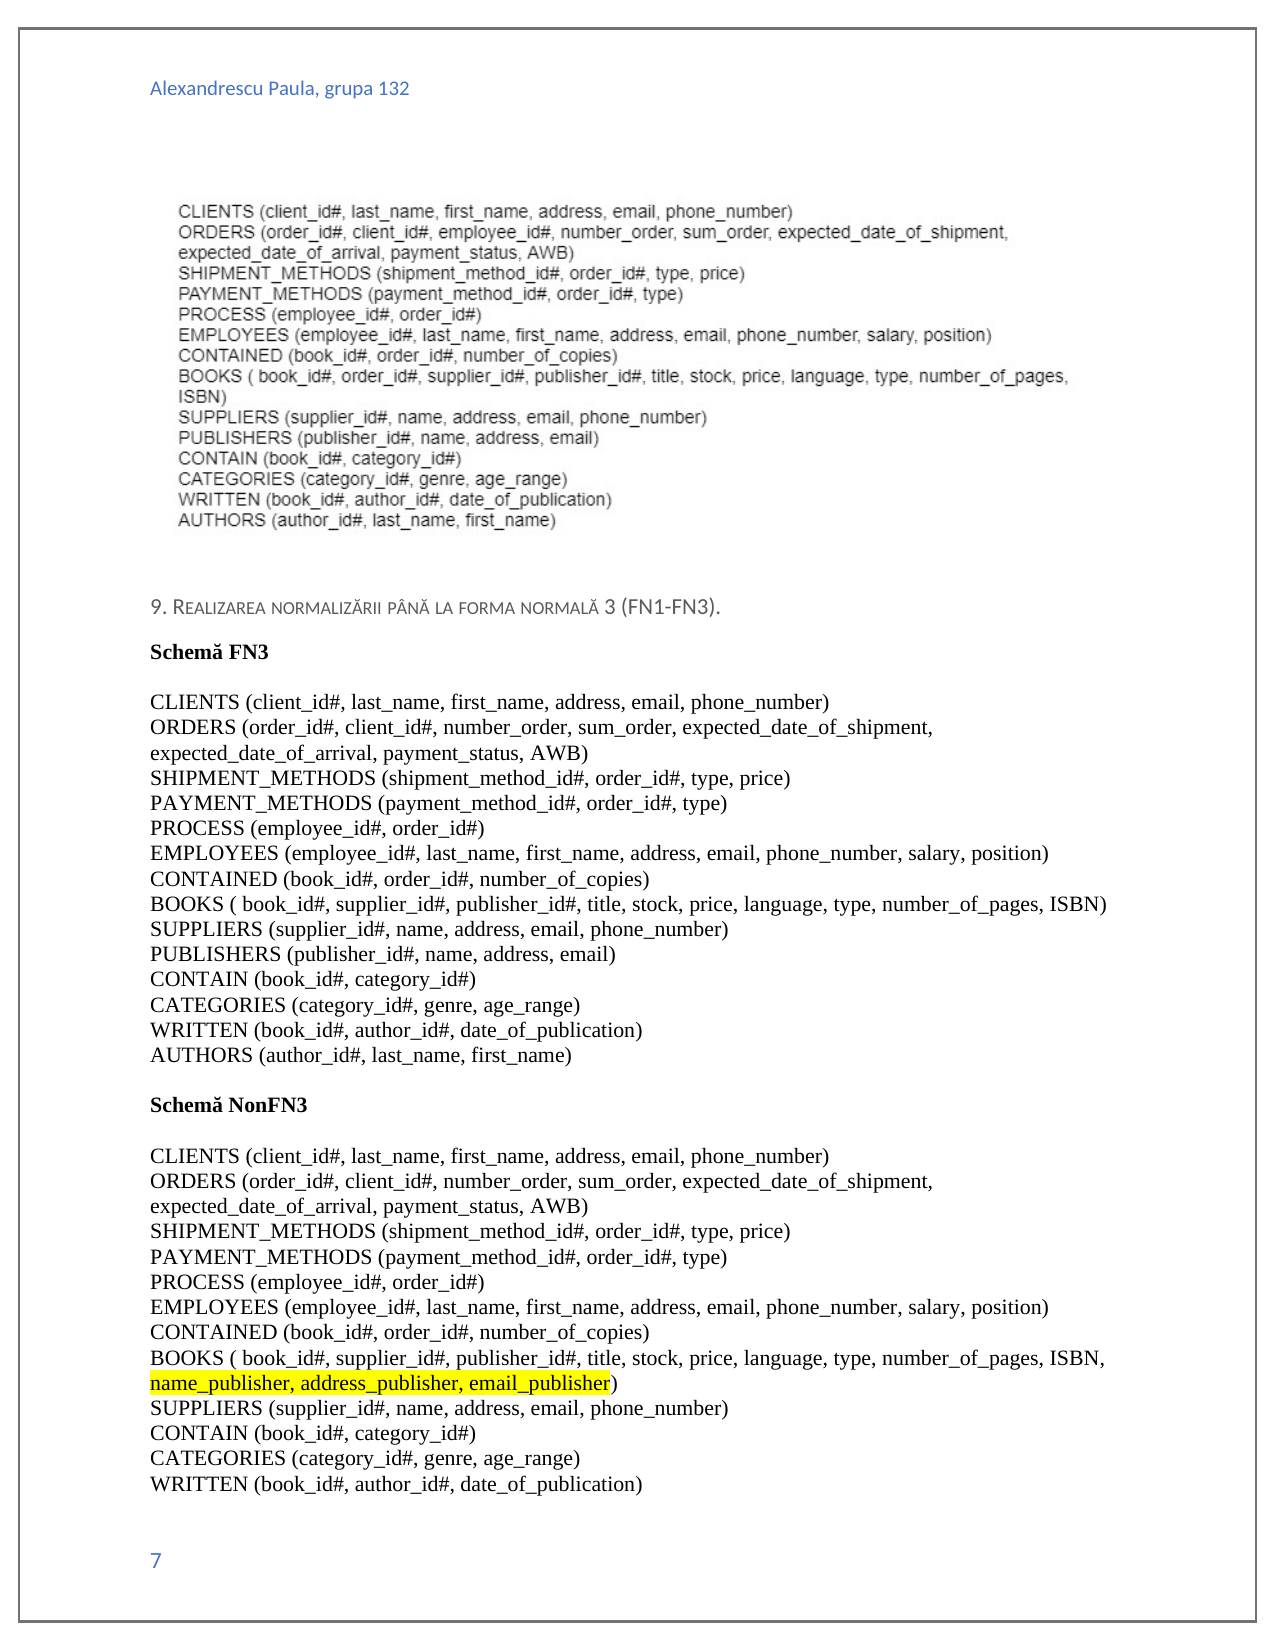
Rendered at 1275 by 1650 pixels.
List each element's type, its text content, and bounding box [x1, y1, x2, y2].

text Schemă NonFN3 [150, 1092, 1125, 1118]
text SUPPLIERS (supplier_id#, name, address, email, phone_number) [150, 1395, 1125, 1420]
text PROCESS (employee_id#, order_id#) [150, 1269, 1125, 1294]
text PROCESS (employee_id#, order_id#) [150, 815, 1125, 840]
text CATEGORIES (category_id#, genre, age_range) [150, 992, 1125, 1017]
picture [174, 150, 1099, 573]
text CONTAIN (book_id#, category_id#) [150, 1420, 1125, 1445]
text CONTAINED (book_id#, order_id#, number_of_copies) [150, 866, 1125, 891]
text CONTAINED (book_id#, order_id#, number_of_copies) [150, 1319, 1125, 1344]
text WRITTEN (book_id#, author_id#, date_of_publication) [150, 1471, 1125, 1496]
text SHIPMENT_METHODS (shipment_method_id#, order_id#, type, price) [150, 1218, 1125, 1244]
text CONTAIN (book_id#, category_id#) [150, 966, 1125, 992]
text SUPPLIERS (supplier_id#, name, address, email, phone_number) [150, 916, 1125, 941]
text ORDERS (order_id#, client_id#, number_order, sum_order, expected_date_of_shipment, expected_date_of_arrival, payment_status, AWB) [150, 714, 1125, 765]
text PUBLISHERS (publisher_id#, name, address, email) [150, 941, 1125, 966]
text SHIPMENT_METHODS (shipment_method_id#, order_id#, type, price) [150, 765, 1125, 790]
text CLIENTS (client_id#, last_name, first_name, address, email, phone_number) [150, 1143, 1125, 1168]
text Schemă FN3 [150, 639, 1125, 664]
text 9. Realizarea normalizării până la forma normală 3 (FN1-FN3). [150, 592, 1125, 620]
text CLIENTS (client_id#, last_name, first_name, address, email, phone_number) [150, 664, 1125, 714]
text BOOKS ( book_id#, supplier_id#, publisher_id#, title, stock, price, language, type, number_of_pages, ISBN, name_publisher, address_publisher, email_publisher) [150, 1344, 1125, 1395]
text EMPLOYEES (employee_id#, last_name, first_name, address, email, phone_number, salary, position) [150, 1294, 1125, 1319]
text ORDERS (order_id#, client_id#, number_order, sum_order, expected_date_of_shipment, expected_date_of_arrival, payment_status, AWB) [150, 1168, 1125, 1218]
text BOOKS ( book_id#, supplier_id#, publisher_id#, title, stock, price, language, type, number_of_pages, ISBN) [150, 891, 1125, 916]
text AUTHORS (author_id#, last_name, first_name) [150, 1042, 1125, 1067]
text CATEGORIES (category_id#, genre, age_range) [150, 1445, 1125, 1471]
text PAYMENT_METHODS (payment_method_id#, order_id#, type) [150, 1244, 1125, 1269]
text WRITTEN (book_id#, author_id#, date_of_publication) [150, 1017, 1125, 1042]
text PAYMENT_METHODS (payment_method_id#, order_id#, type) [150, 790, 1125, 815]
text EMPLOYEES (employee_id#, last_name, first_name, address, email, phone_number, salary, position) [150, 840, 1125, 866]
